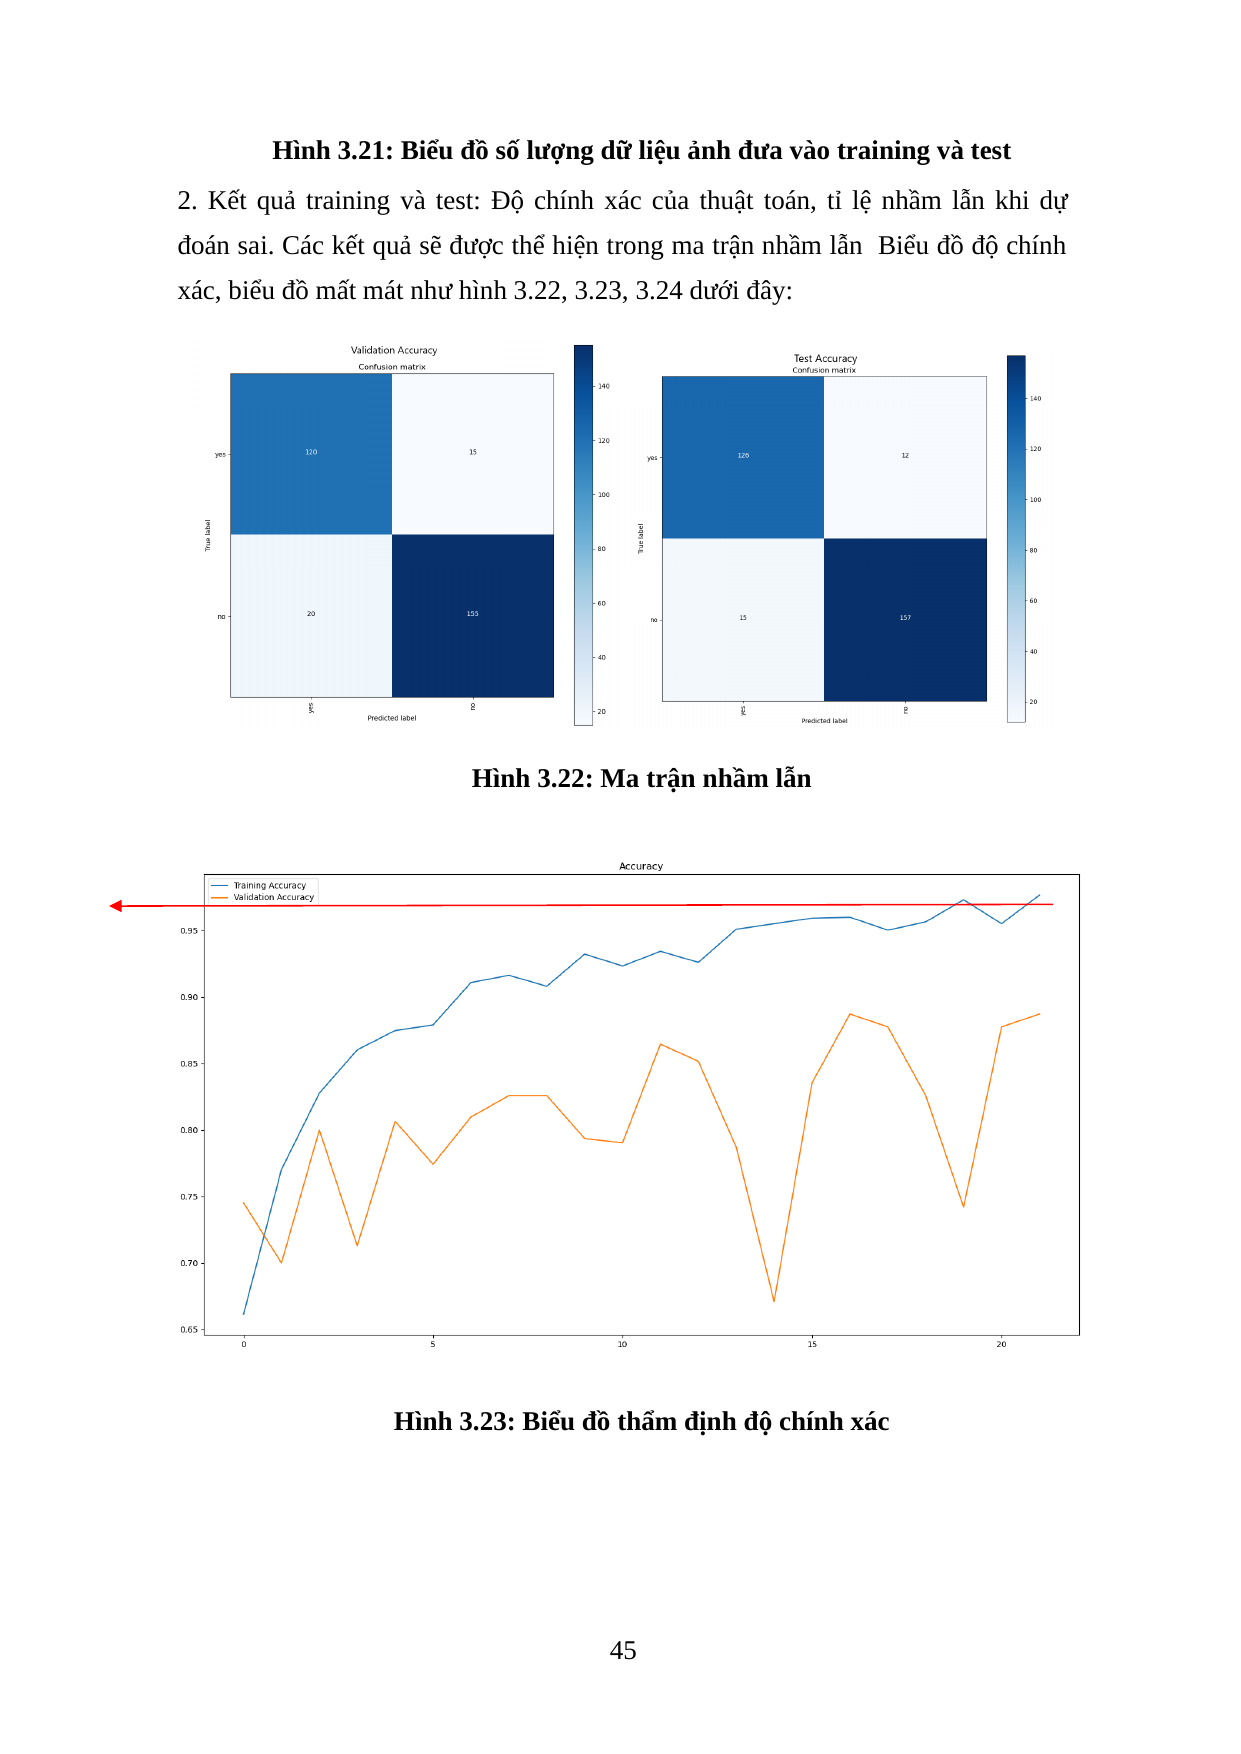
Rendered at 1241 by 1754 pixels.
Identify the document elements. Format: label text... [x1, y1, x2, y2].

text Hình 3.23: Biểu đồ thẩm định độ chính xác [177, 1402, 1069, 1440]
text Hình 3.21: Biểu đồ số lượng dữ liệu ảnh đưa vào training và test [177, 131, 1069, 169]
text Hình 3.22: Ma trận nhầm lẫn [177, 758, 1069, 796]
text 2. Kết quả training và test: Độ chính xác của thuật toán, tỉ lệ nhầm lẫn khi dự đoán sai. Các kết quả sẽ được thể hiện trong ma trận nhầm lẫn Biểu đồ độ chính xác, biểu đồ mất mát như hình 3.22, 3.23, 3.24 dưới đây: [177, 181, 1069, 309]
picture [177, 858, 1096, 1357]
picture [194, 336, 1052, 731]
